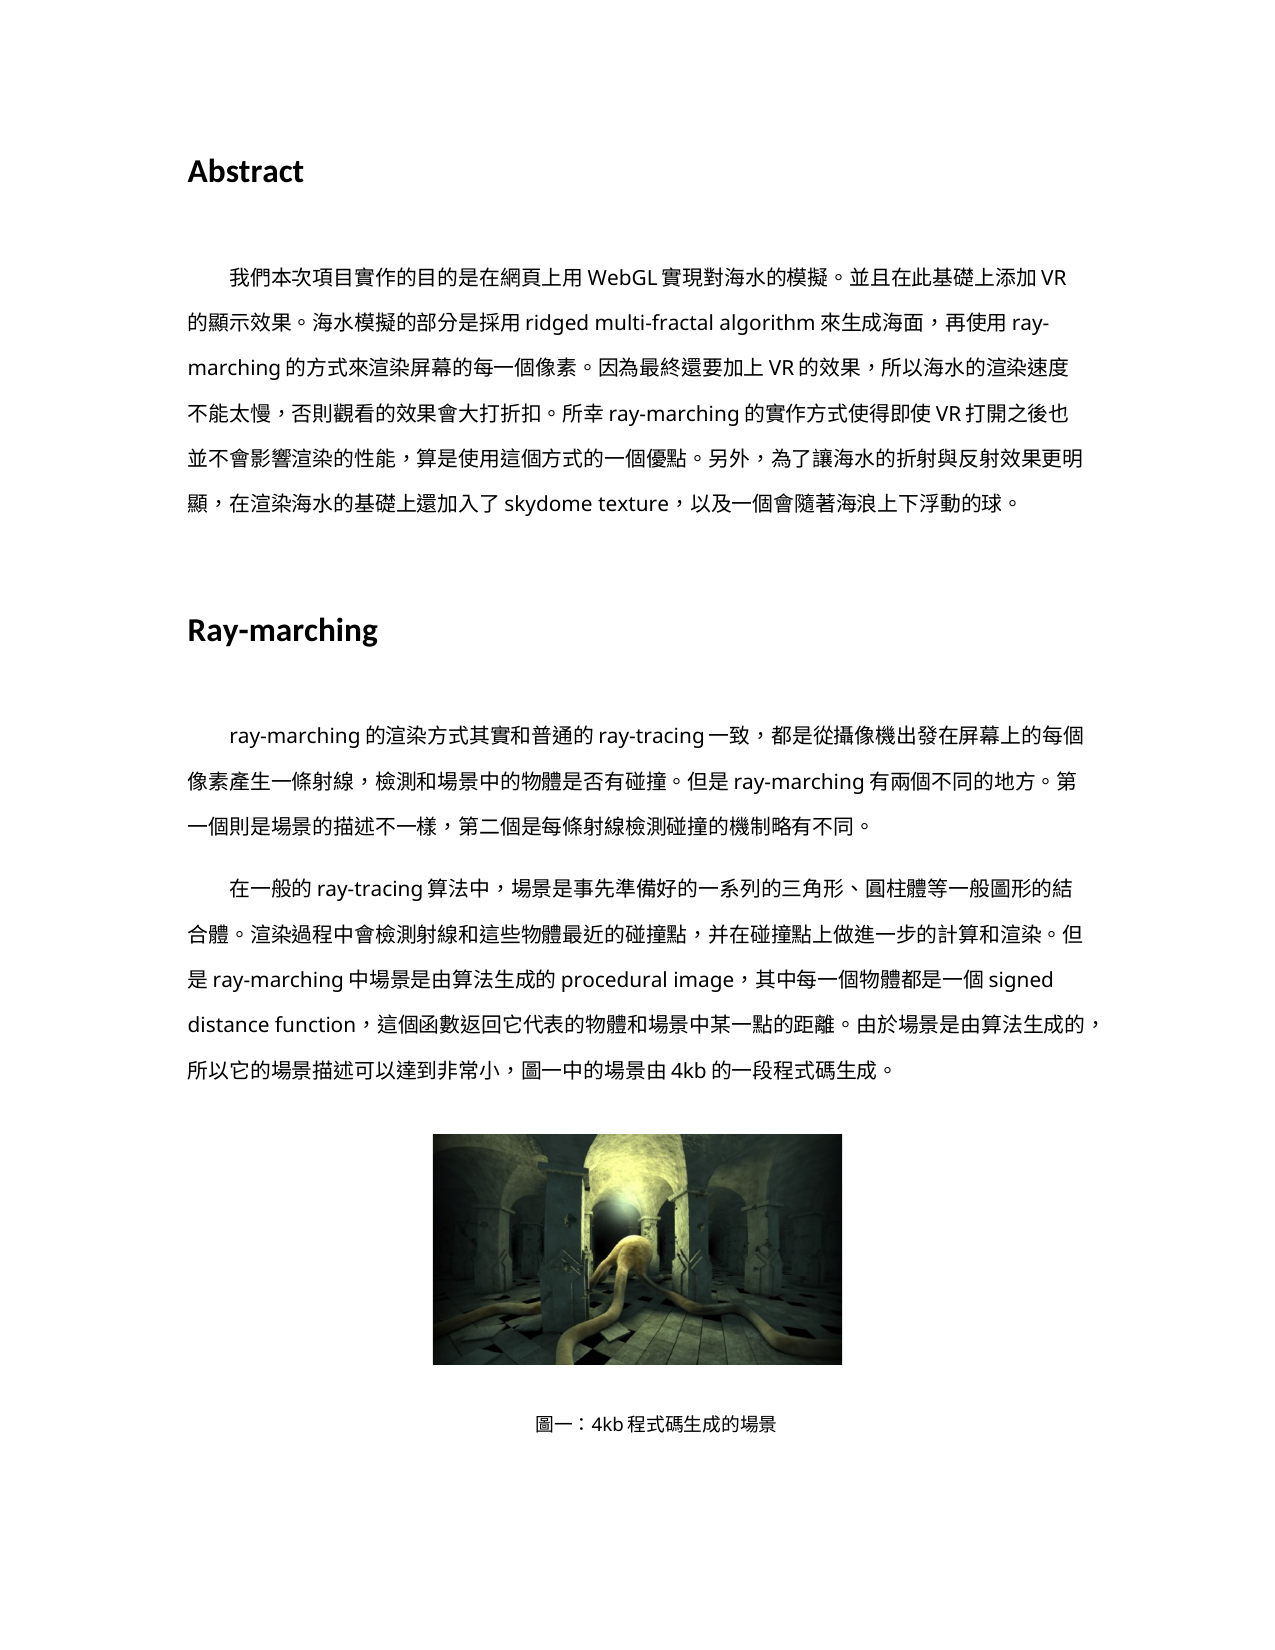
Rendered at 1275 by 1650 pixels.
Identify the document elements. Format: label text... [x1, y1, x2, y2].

text 我們本次項目實作的目的是在網頁上用WebGL實現對海水的模擬。並且在此基礎上添加VR的顯示效果。海水模擬的部分是採用ridged multi-fractal algorithm來生成海面，再使用ray-marching的方式來渲染屏幕的每一個像素。因為最終還要加上VR的效果，所以海水的渲染速度不能太慢，否則觀看的效果會大打折扣。所幸ray-marching的實作方式使得即使VR打開之後也並不會影響渲染的性能，算是使用這個方式的一個優點。另外，為了讓海水的折射與反射效果更明顯，在渲染海水的基礎上還加入了skydome texture，以及一個會隨著海浪上下浮動的球。 [187, 261, 1087, 518]
text Abstract [187, 150, 1087, 191]
text Ray-marching [187, 609, 1087, 650]
picture [432, 1134, 843, 1365]
text ray-marching的渲染方式其實和普通的ray-tracing一致，都是從攝像機出發在屏幕上的每個像素產生一條射線，檢測和場景中的物體是否有碰撞。但是ray-marching有兩個不同的地方。第一個則是場景的描述不一樣，第二個是每條射線檢測碰撞的機制略有不同。 [187, 720, 1087, 841]
text 在一般的ray-tracing算法中，場景是事先準備好的一系列的三角形、圓柱體等一般圖形的結合體。渲染過程中會檢測射線和這些物體最近的碰撞點，并在碰撞點上做進一步的計算和渲染。但是ray-marching中場景是由算法生成的procedural image，其中每一個物體都是一個signed distance function，這個函數返回它代表的物體和場景中某一點的距離。由於場景是由算法生成的，所以它的場景描述可以達到非常小，圖一中的場景由4kb的一段程式碼生成。 [187, 873, 1087, 1084]
